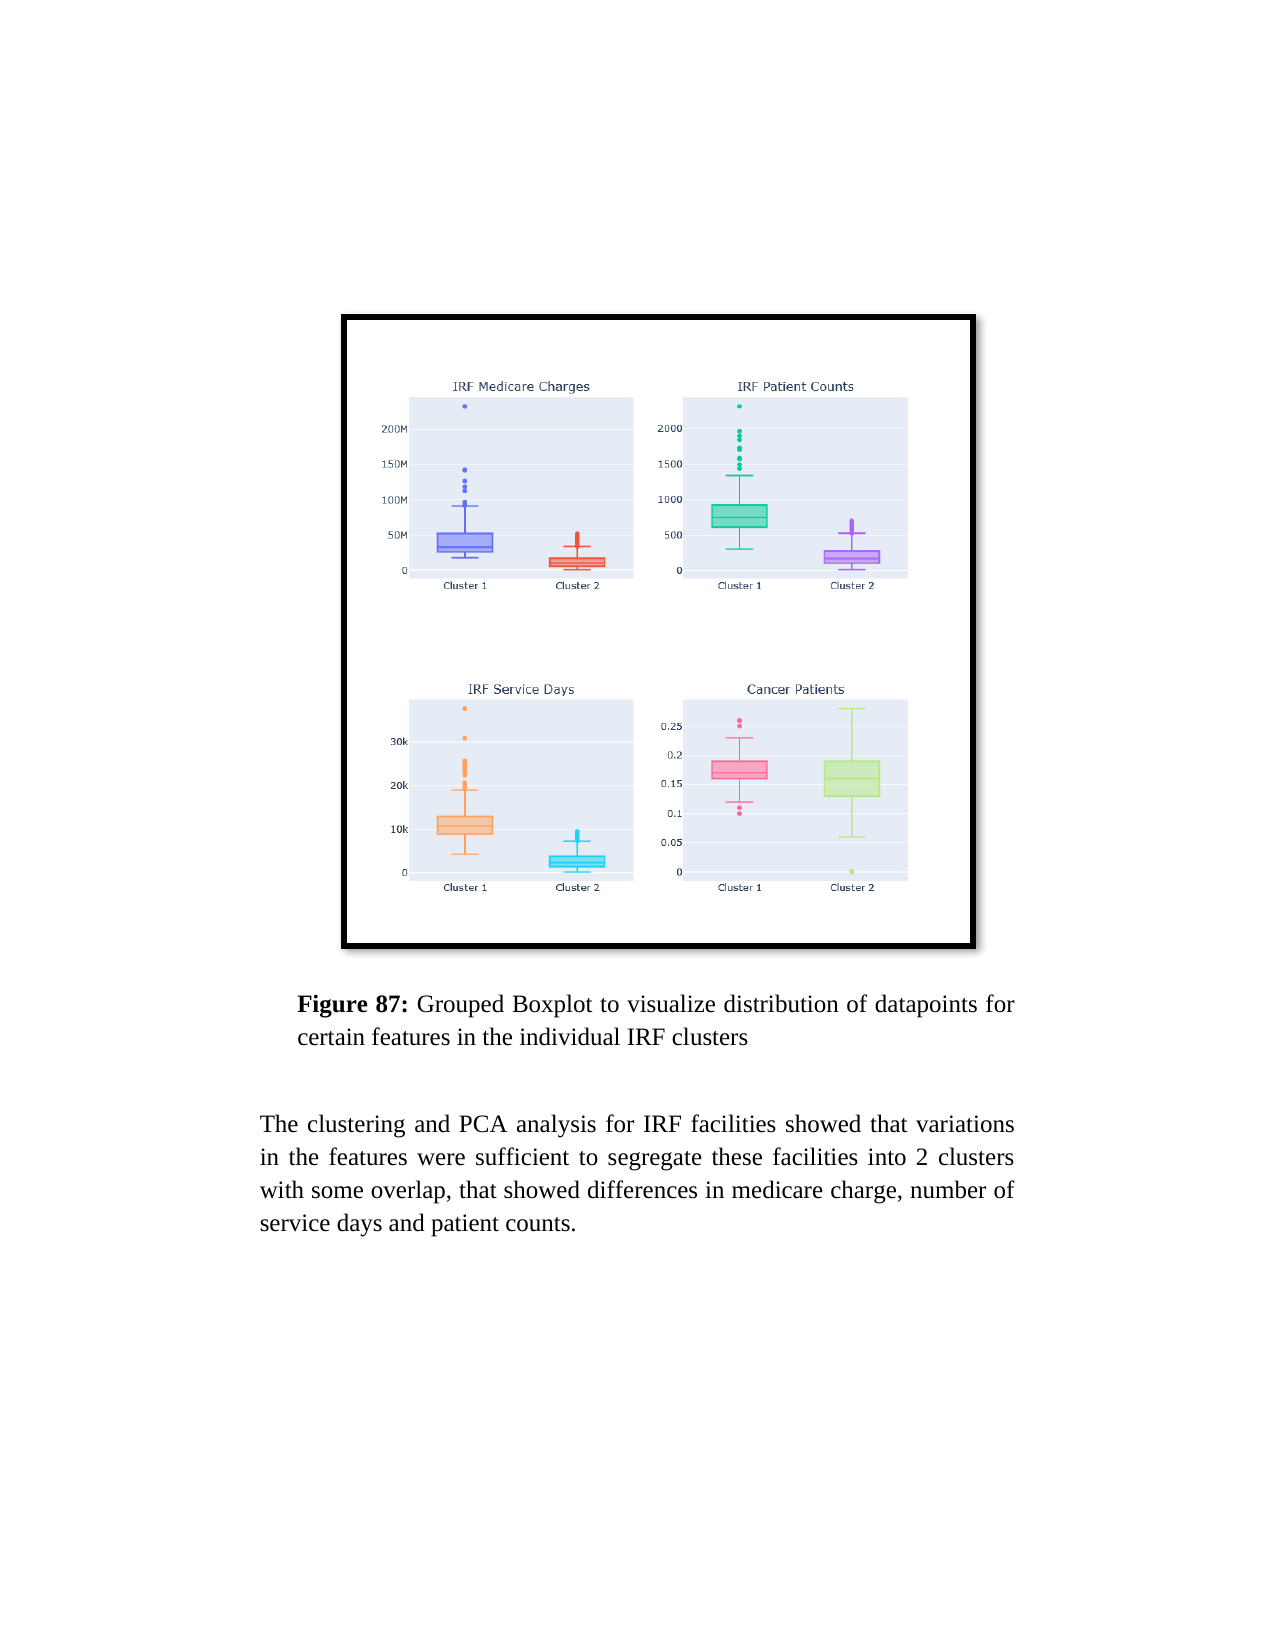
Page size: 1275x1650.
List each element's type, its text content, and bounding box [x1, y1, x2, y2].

text The clustering and PCA analysis for IRF facilities showed that variations in the features were sufficient to segregate these facilities into 2 clusters with some overlap, that showed differences in medicare charge, number of service days and patient counts. [259, 1109, 1016, 1237]
list Figure 87: Grouped Boxplot to visualize distribution of datapoints for certain features in the individual IRF clusters [297, 989, 1016, 1051]
picture [347, 320, 970, 943]
